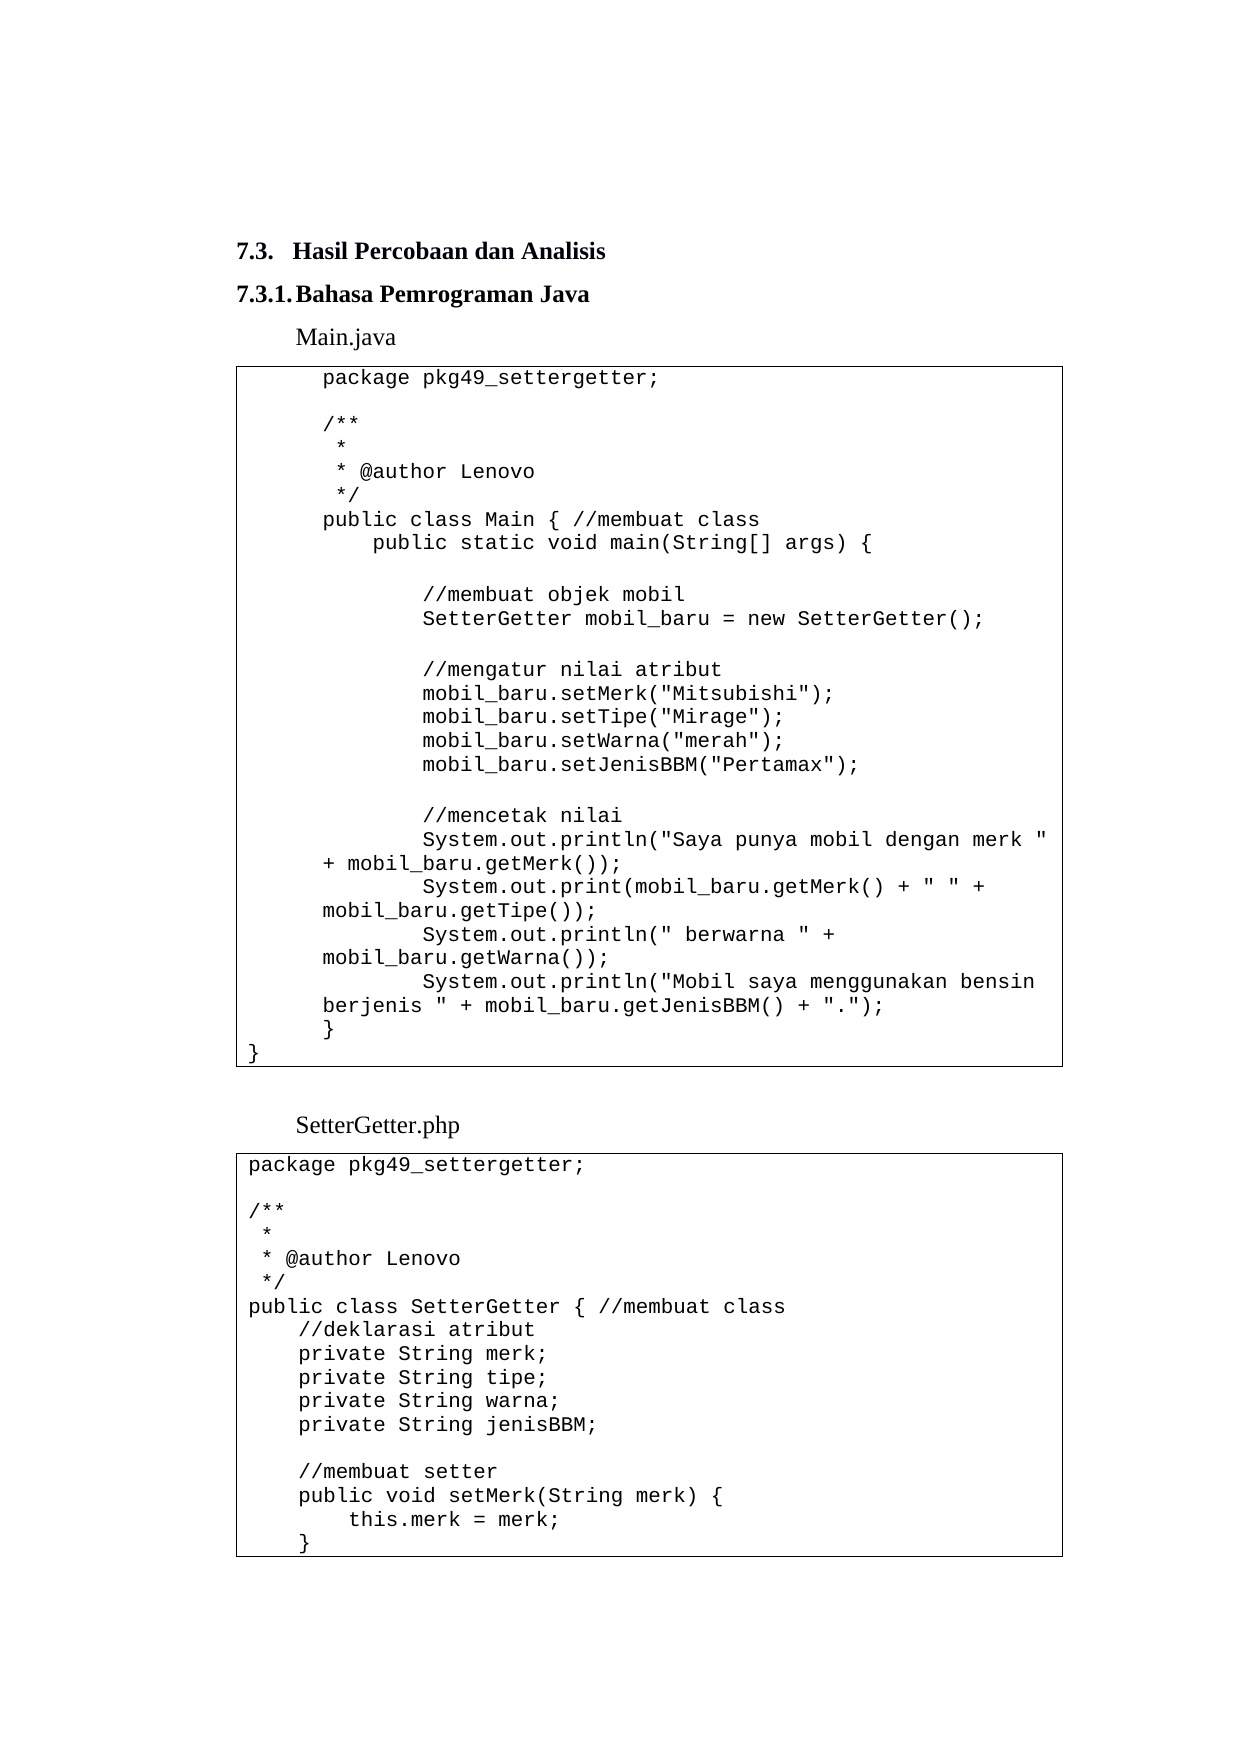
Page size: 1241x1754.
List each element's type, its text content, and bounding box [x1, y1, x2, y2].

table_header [237, 1154, 1062, 1556]
list SetterGetter.php [295, 1110, 1063, 1138]
table_header package pkg49_settergetter; /** * * @author Lenovo */ public class Main { //membuat class public static void main(String[] args) { //membuat objek mobil SetterGetter mobil_baru = new SetterGetter(); //mengatur nilai atribut mobil_baru.setMerk("Mitsubishi"); mobil_baru.setTipe("Mirage"); mobil_baru.setWarna("merah"); mobil_baru.setJenisBBM("Pertamax"); //mencetak nilai System.out.println("Saya punya mobil dengan merk " + mobil_baru.getMerk()); System.out.print(mobil_baru.getMerk() + " " + mobil_baru.getTipe()); System.out.println(" berwarna " + mobil_baru.getWarna()); System.out.println("Mobil saya menggunakan bensin berjenis " + mobil_baru.getJenisBBM() + "."); } } [237, 367, 1062, 1066]
list Main.java [295, 322, 1063, 351]
list Bahasa Pemrograman Java [236, 279, 1063, 308]
subtitle Hasil Percobaan dan Analisis [236, 236, 1063, 265]
